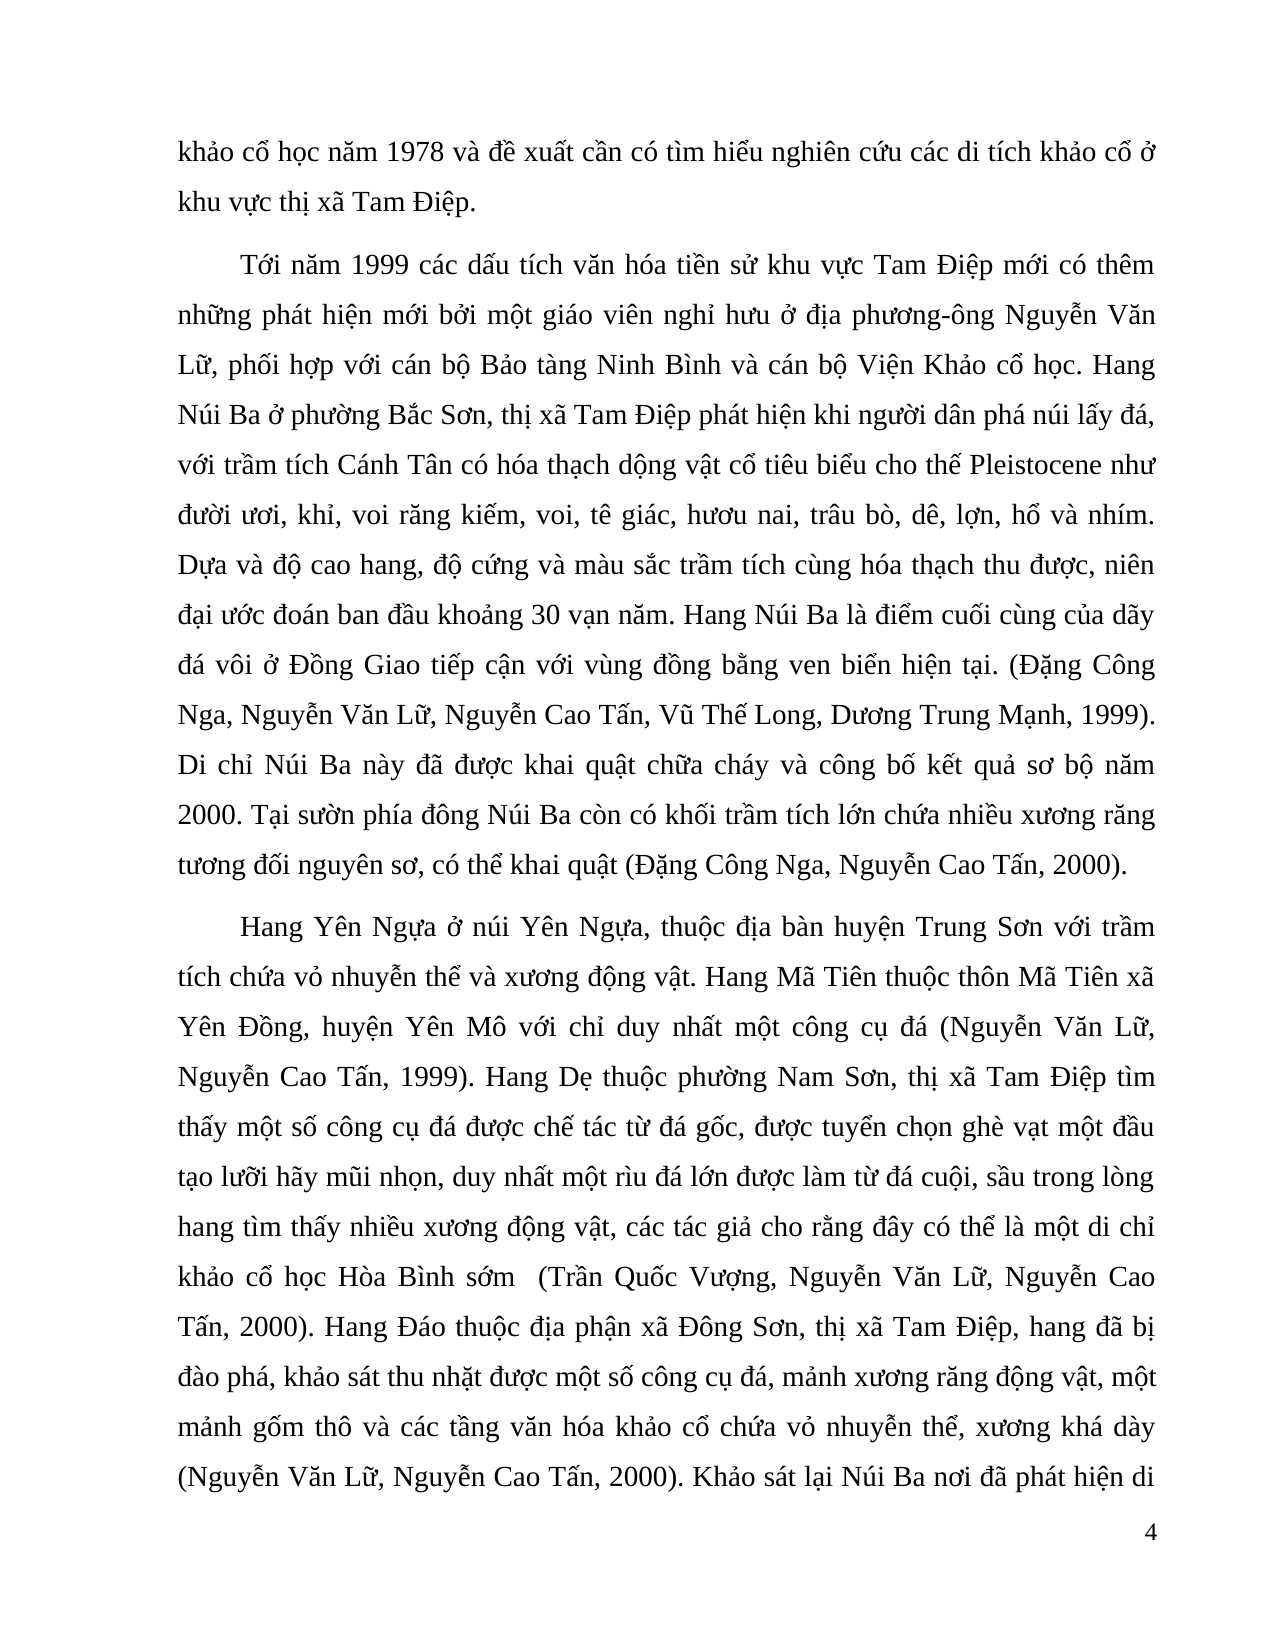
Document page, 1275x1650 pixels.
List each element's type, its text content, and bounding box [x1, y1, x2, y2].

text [177, 893, 1157, 1493]
text Tới năm 1999 các dấu tích văn hóa tiền sử khu vực Tam Điệp mới có thêm những phát hiện mới bởi một giáo viên nghỉ hưu ở địa phương-ông Nguyễn Văn Lữ, phối hợp với cán bộ Bảo tàng Ninh Bình và cán bộ Viện Khảo cổ học. Hang Núi Ba ở phường Bắc Sơn, thị xã Tam Điệp phát hiện khi người dân phá núi lấy đá, với trầm tích Cánh Tân có hóa thạch dộng vật cổ tiêu biểu cho thế Pleistocene như đười ươi, khỉ, voi răng kiếm, voi, tê giác, hươu nai, trâu bò, dê, lợn, hổ và nhím. Dựa và độ cao hang, độ cứng và màu sắc trầm tích cùng hóa thạch thu được, niên đại ước đoán ban đầu khoảng 30 vạn năm. Hang Núi Ba là điểm cuối cùng của dãy đá vôi ở Đồng Giao tiếp cận với vùng đồng bằng ven biển hiện tại. (Đặng Công Nga, Nguyễn Văn Lữ, Nguyễn Cao Tấn, Vũ Thế Long, Dương Trung Mạnh, 1999). Di chỉ Núi Ba này đã được khai quật chữa cháy và công bố kết quả sơ bộ năm 2000. Tại sườn phía đông Núi Ba còn có khối trầm tích lớn chứa nhiều xương răng tương đối nguyên sơ, có thể khai quật (Đặng Công Nga, Nguyễn Cao Tấn, 2000). [177, 231, 1157, 881]
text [177, 118, 1157, 218]
